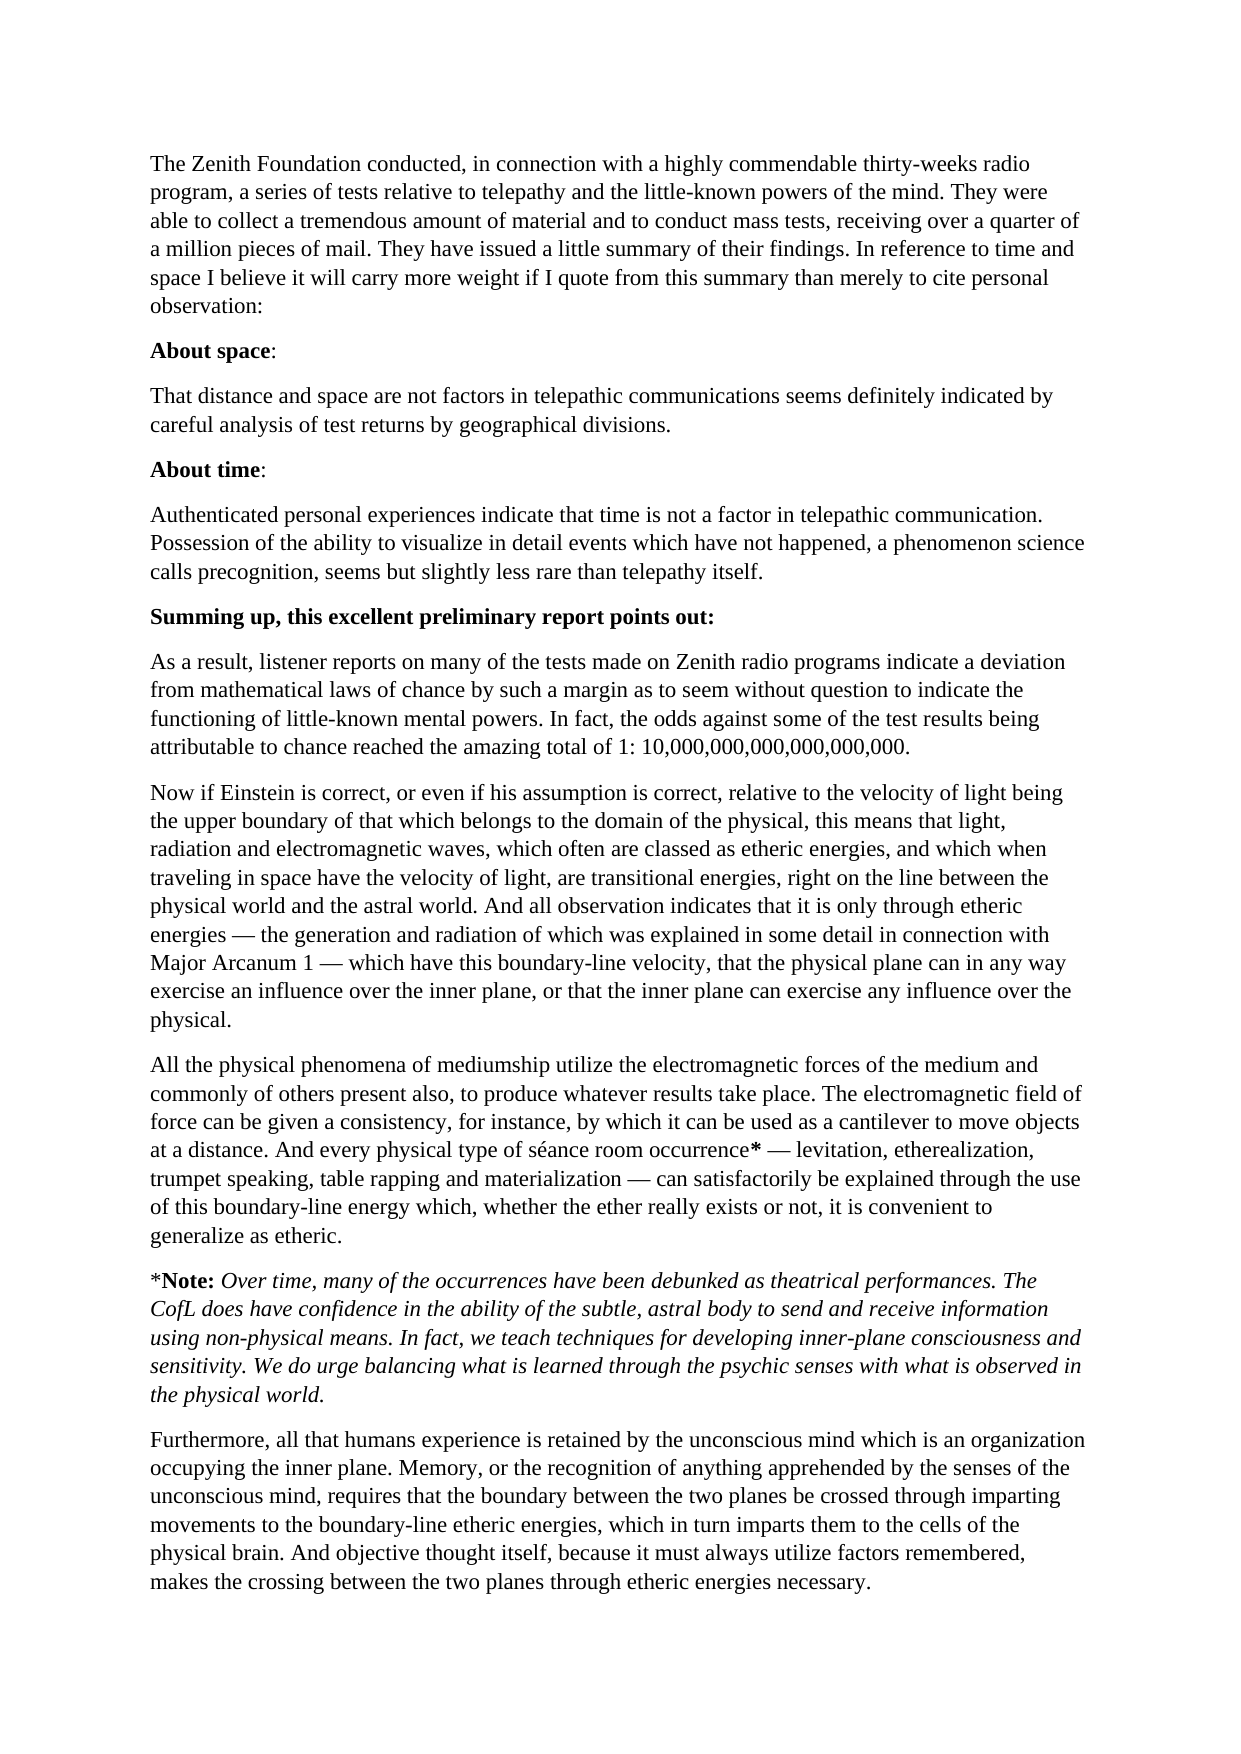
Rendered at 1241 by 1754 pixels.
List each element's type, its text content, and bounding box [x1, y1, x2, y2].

text About time: [150, 456, 1090, 482]
text The Zenith Foundation conducted, in connection with a highly commendable thirty-weeks radio program, a series of tests relative to telepathy and the little-known powers of the mind. They were able to collect a tremendous amount of material and to conduct mass tests, receiving over a quarter of a million pieces of mail. They have issued a little summary of their findings. In reference to time and space I believe it will carry more weight if I quote from this summary than merely to cite personal observation: [150, 150, 1090, 318]
text Authenticated personal experiences indicate that time is not a factor in telepathic communication. Possession of the ability to visualize in detail events which have not happened, a phenomenon science calls precognition, seems but slightly less rare than telepathy itself. [150, 501, 1090, 584]
text Now if Einstein is correct, or even if his assumption is correct, relative to the velocity of light being the upper boundary of that which belongs to the domain of the physical, this means that light, radiation and electromagnetic waves, which often are classed as etheric energies, and which when traveling in space have the velocity of light, are transitional energies, right on the line between the physical world and the astral world. And all observation indicates that it is only through etheric energies — the generation and radiation of which was explained in some detail in connection with Major Arcanum 1 — which have this boundary-line velocity, that the physical plane can in any way exercise an influence over the inner plane, or that the inner plane can exercise any influence over the physical. [150, 778, 1090, 1032]
text Summing up, this excellent preliminary report points out: [150, 603, 1090, 629]
text That distance and space are not factors in telepathic communications seems definitely indicated by careful analysis of test returns by geographical divisions. [150, 382, 1090, 437]
text *Note: Over time, many of the occurrences have been debunked as theatrical performances. The CofL does have confidence in the ability of the subtle, astral body to send and receive information using non-physical means. In fact, we teach techniques for developing inner-plane consciousness and sensitivity. We do urge balancing what is learned through the psychic senses with what is observed in the physical world. [150, 1267, 1090, 1407]
text As a result, listener reports on many of the tests made on Zenith radio programs indicate a deviation from mathematical laws of chance by such a margin as to seem without question to indicate the functioning of little-known mental powers. In fact, the odds against some of the test results being attributable to chance reached the amazing total of 1: 10,000,000,000,000,000,000. [150, 648, 1090, 760]
text All the physical phenomena of mediumship utilize the electromagnetic forces of the medium and commonly of others present also, to produce whatever results take place. The electromagnetic field of force can be given a consistency, for instance, by which it can be used as a cantilever to move objects at a distance. And every physical type of séance room occurrence* — levitation, etherealization, trumpet speaking, table rapping and materialization — can satisfactorily be explained through the use of this boundary-line energy which, whether the ether really exists or not, it is convenient to generalize as etheric. [150, 1051, 1090, 1248]
text About space: [150, 337, 1090, 364]
text Furthermore, all that humans experience is retained by the unconscious mind which is an organization occupying the inner plane. Memory, or the recognition of anything apprehended by the senses of the unconscious mind, requires that the boundary between the two planes be crossed through imparting movements to the boundary-line etheric energies, which in turn imparts them to the cells of the physical brain. And objective thought itself, because it must always utilize factors remembered, makes the crossing between the two planes through etheric energies necessary. [150, 1426, 1090, 1594]
